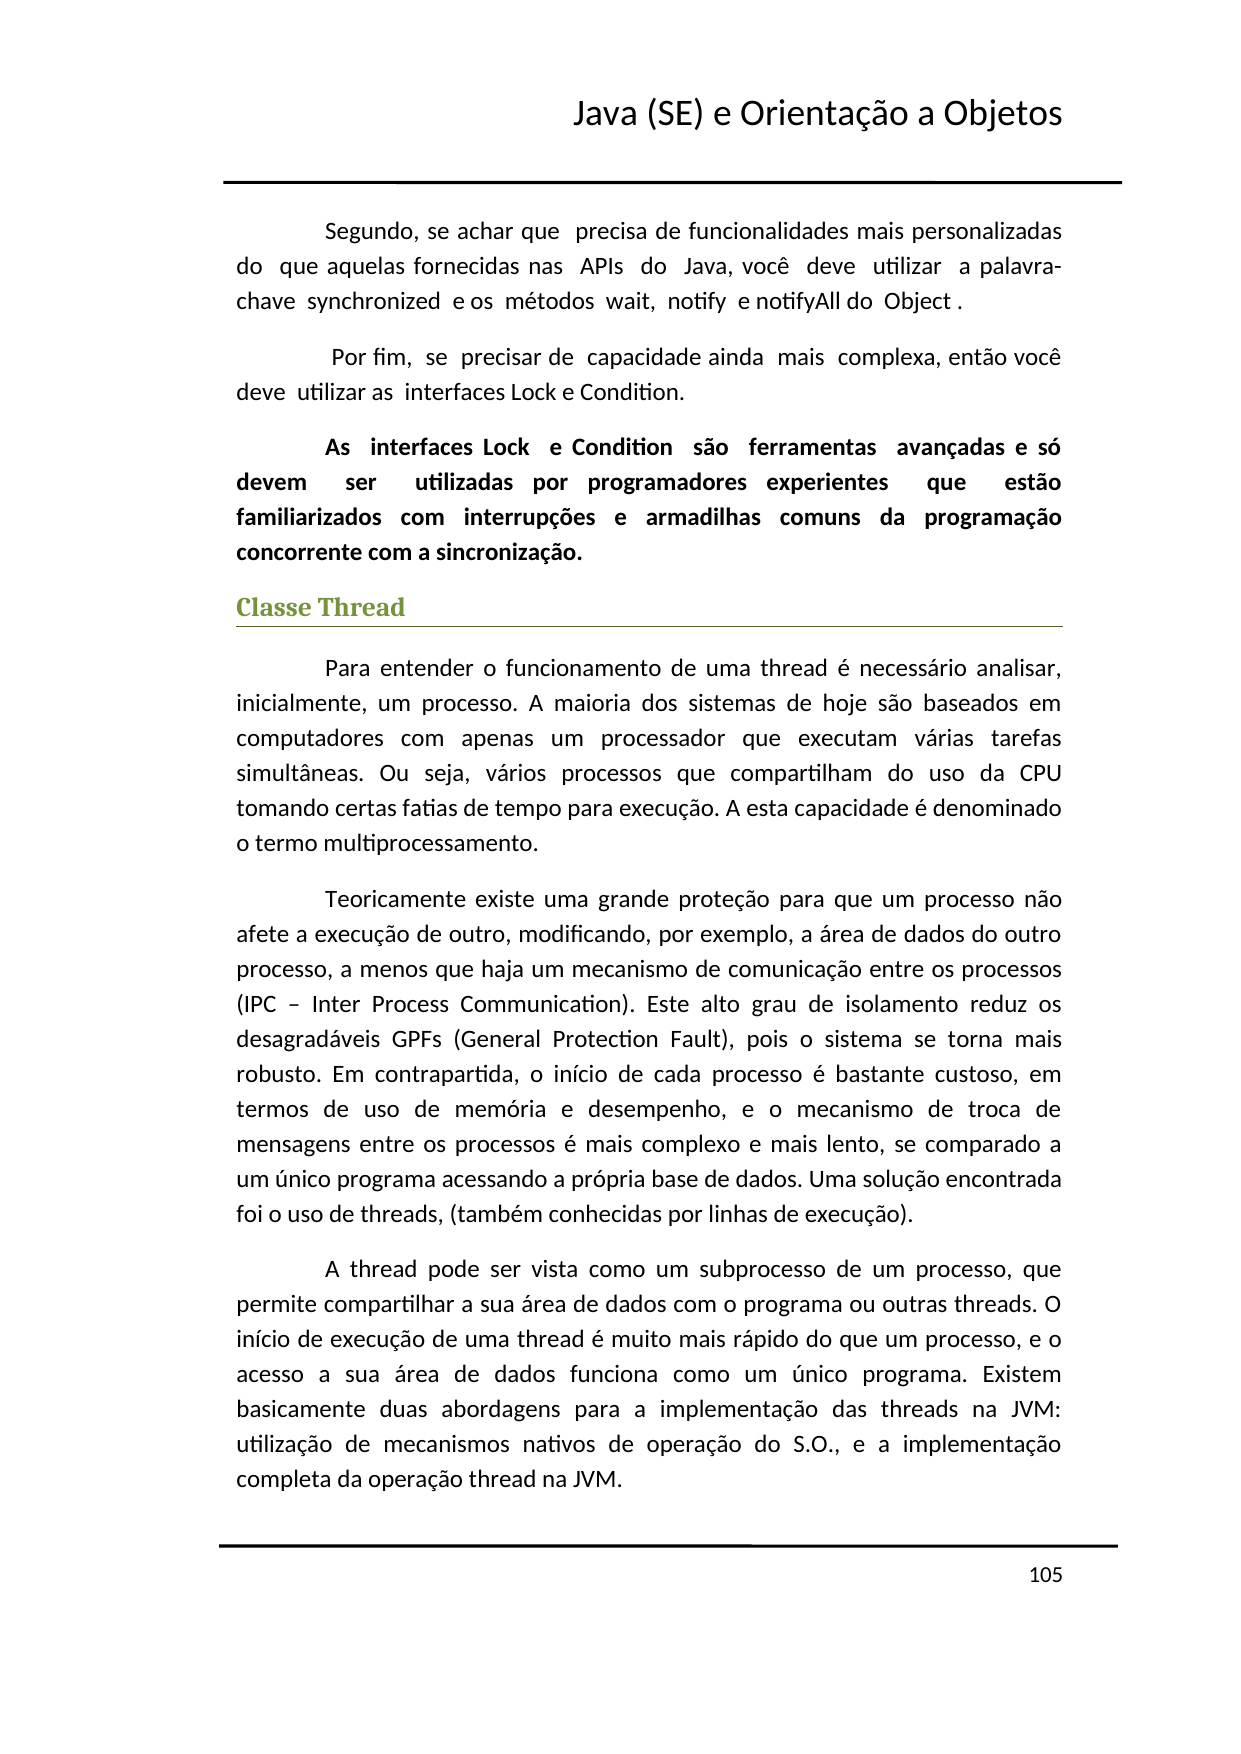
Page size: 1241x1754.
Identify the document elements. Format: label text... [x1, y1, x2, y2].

text A thread pode ser vista como um subprocesso de um processo, que permite compartilhar a sua área de dados com o programa ou outras threads. O início de execução de uma thread é muito mais rápido do que um processo, e o acesso a sua área de dados funciona como um único programa. Existem basicamente duas abordagens para a implementação das threads na JVM: utilização de mecanismos nativos de operação do S.O., e a implementação completa da operação thread na JVM. [236, 1254, 1063, 1494]
text Para entender o funcionamento de uma thread é necessário analisar, inicialmente, um processo. A maioria dos sistemas de hoje são baseados em computadores com apenas um processador que executam várias tarefas simultâneas. Ou seja, vários processos que compartilham do uso da CPU tomando certas fatias de tempo para execução. A esta capacidade é denominado o termo multiprocessamento. [236, 652, 1063, 857]
text Teoricamente existe uma grande proteção para que um processo não afete a execução de outro, modificando, por exemplo, a área de dados do outro processo, a menos que haja um mecanismo de comunicação entre os processos (IPC – Inter Process Communication). Este alto grau de isolamento reduz os desagradáveis GPFs (General Protection Fault), pois o sistema se torna mais robusto. Em contrapartida, o início de cada processo é bastante custoso, em termos de uso de memória e desempenho, e o mecanismo de troca de mensagens entre os processos é mais complexo e mais lento, se comparado a um único programa acessando a própria base de dados. Uma solução encontrada foi o uso de threads, (também conhecidas por linhas de execução). [236, 883, 1063, 1228]
subtitle Classe Thread [236, 592, 1063, 626]
text Segundo, se achar que precisa de funcionalidades mais personalizadas do que aquelas fornecidas nas APIs do Java, você deve utilizar a palavra-chave synchronized e os métodos wait, notify e notifyAll do Object . [236, 215, 1063, 315]
text Por fim, se precisar de capacidade ainda mais complexa, então você deve utilizar as interfaces Lock e Condition. [236, 341, 1063, 406]
text As interfaces Lock e Condition são ferramentas avançadas e só devem ser utilizadas por programadores experientes que estão familiarizados com interrupções e armadilhas comuns da programação concorrente com a sincronização. [236, 431, 1063, 567]
